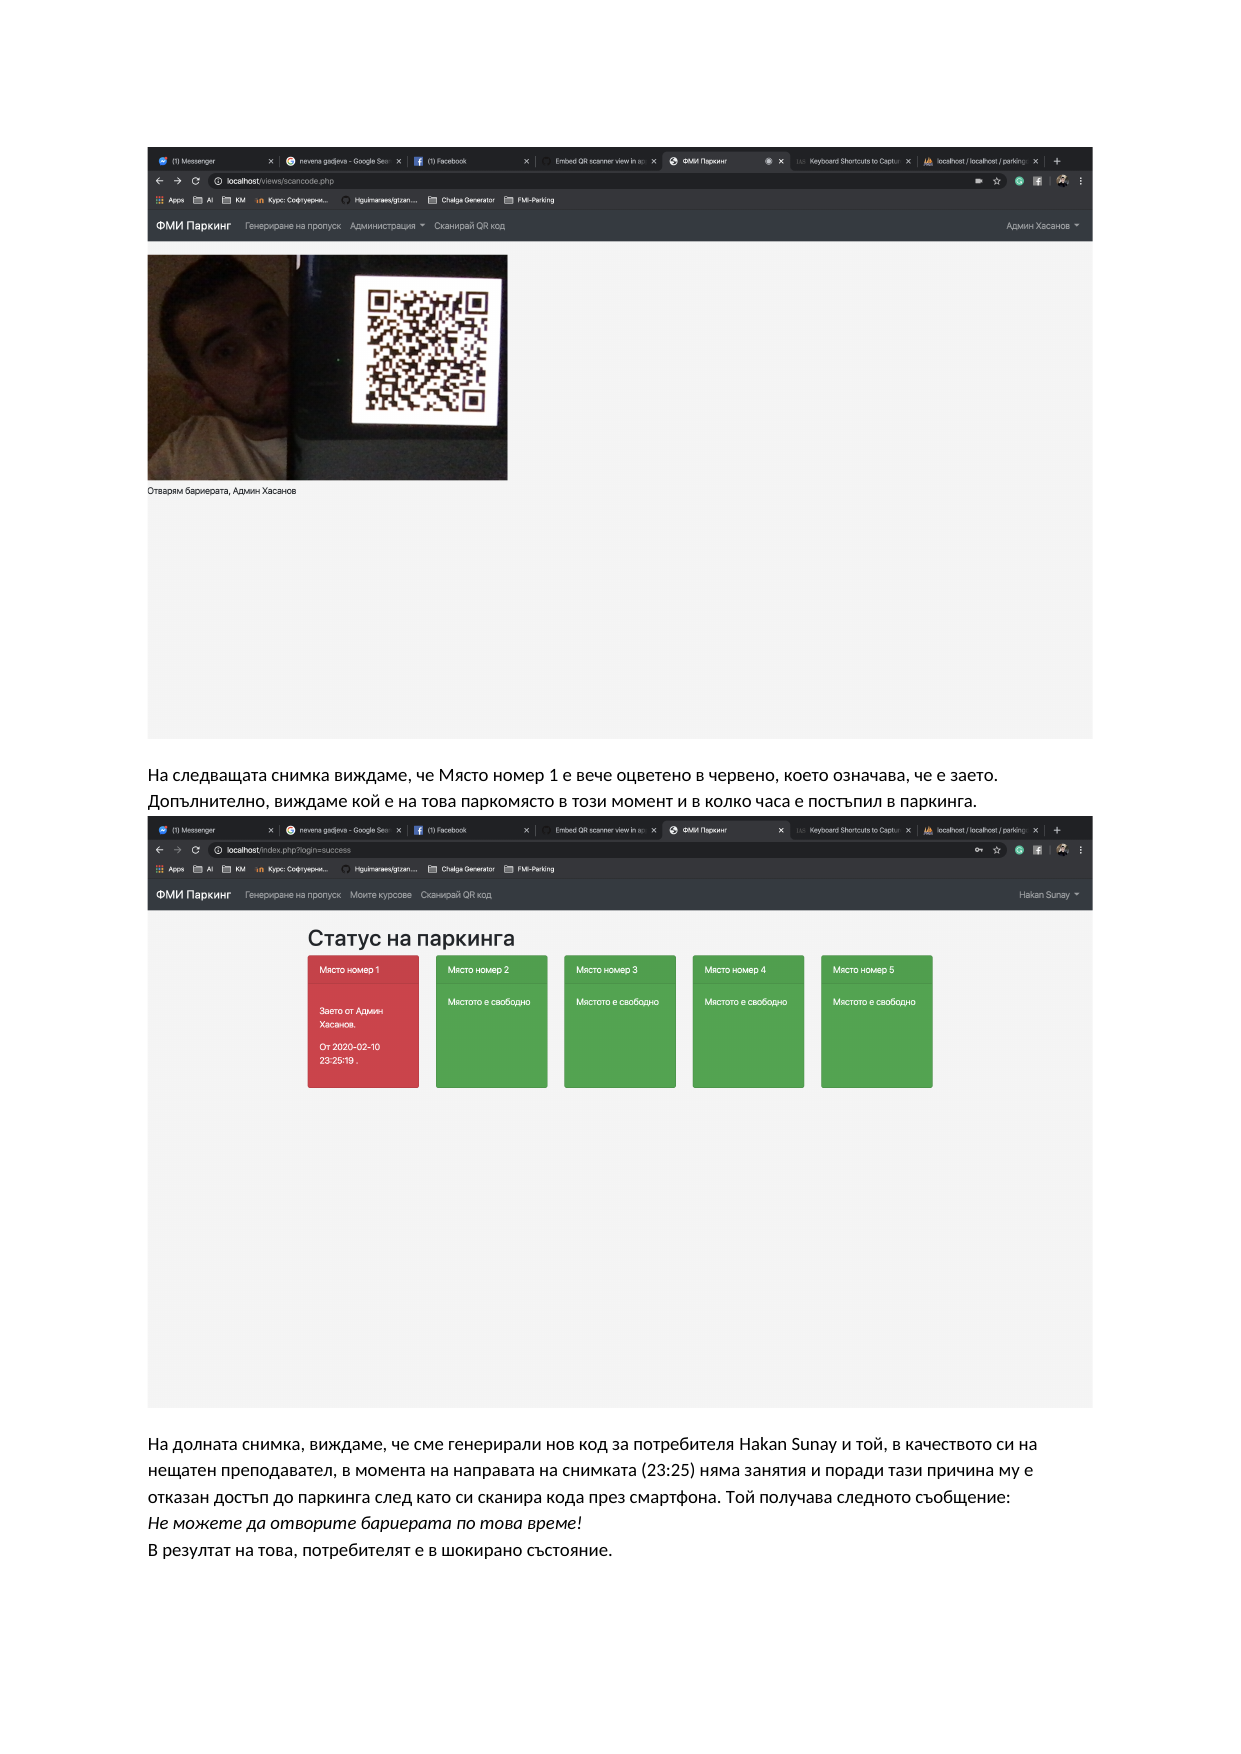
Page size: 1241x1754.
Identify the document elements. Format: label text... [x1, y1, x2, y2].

picture [147, 816, 1093, 1408]
text На долната снимка, виждаме, че сме генерирали нов код за потребителя Hakan Sunay и той, в качеството си на нещатен преподавател, в момента на направата на снимката (23:25) няма занятия и поради тази причина му е отказан достъп до паркинга след като си сканира кода през смартфона. Той получава следното съобщение: Не можете да отворите бариерата по това време! В резултат на това, потребителят е в шокирано състояние. [148, 1432, 1093, 1561]
picture [147, 147, 1093, 739]
text На следващата снимка виждаме, че Място номер 1 е вече оцветено в червено, което означава, че е заето. Допълнително, виждаме кой е на това паркомясто в този момент и в колко часа е постъпил в паркинга. [148, 763, 1093, 816]
